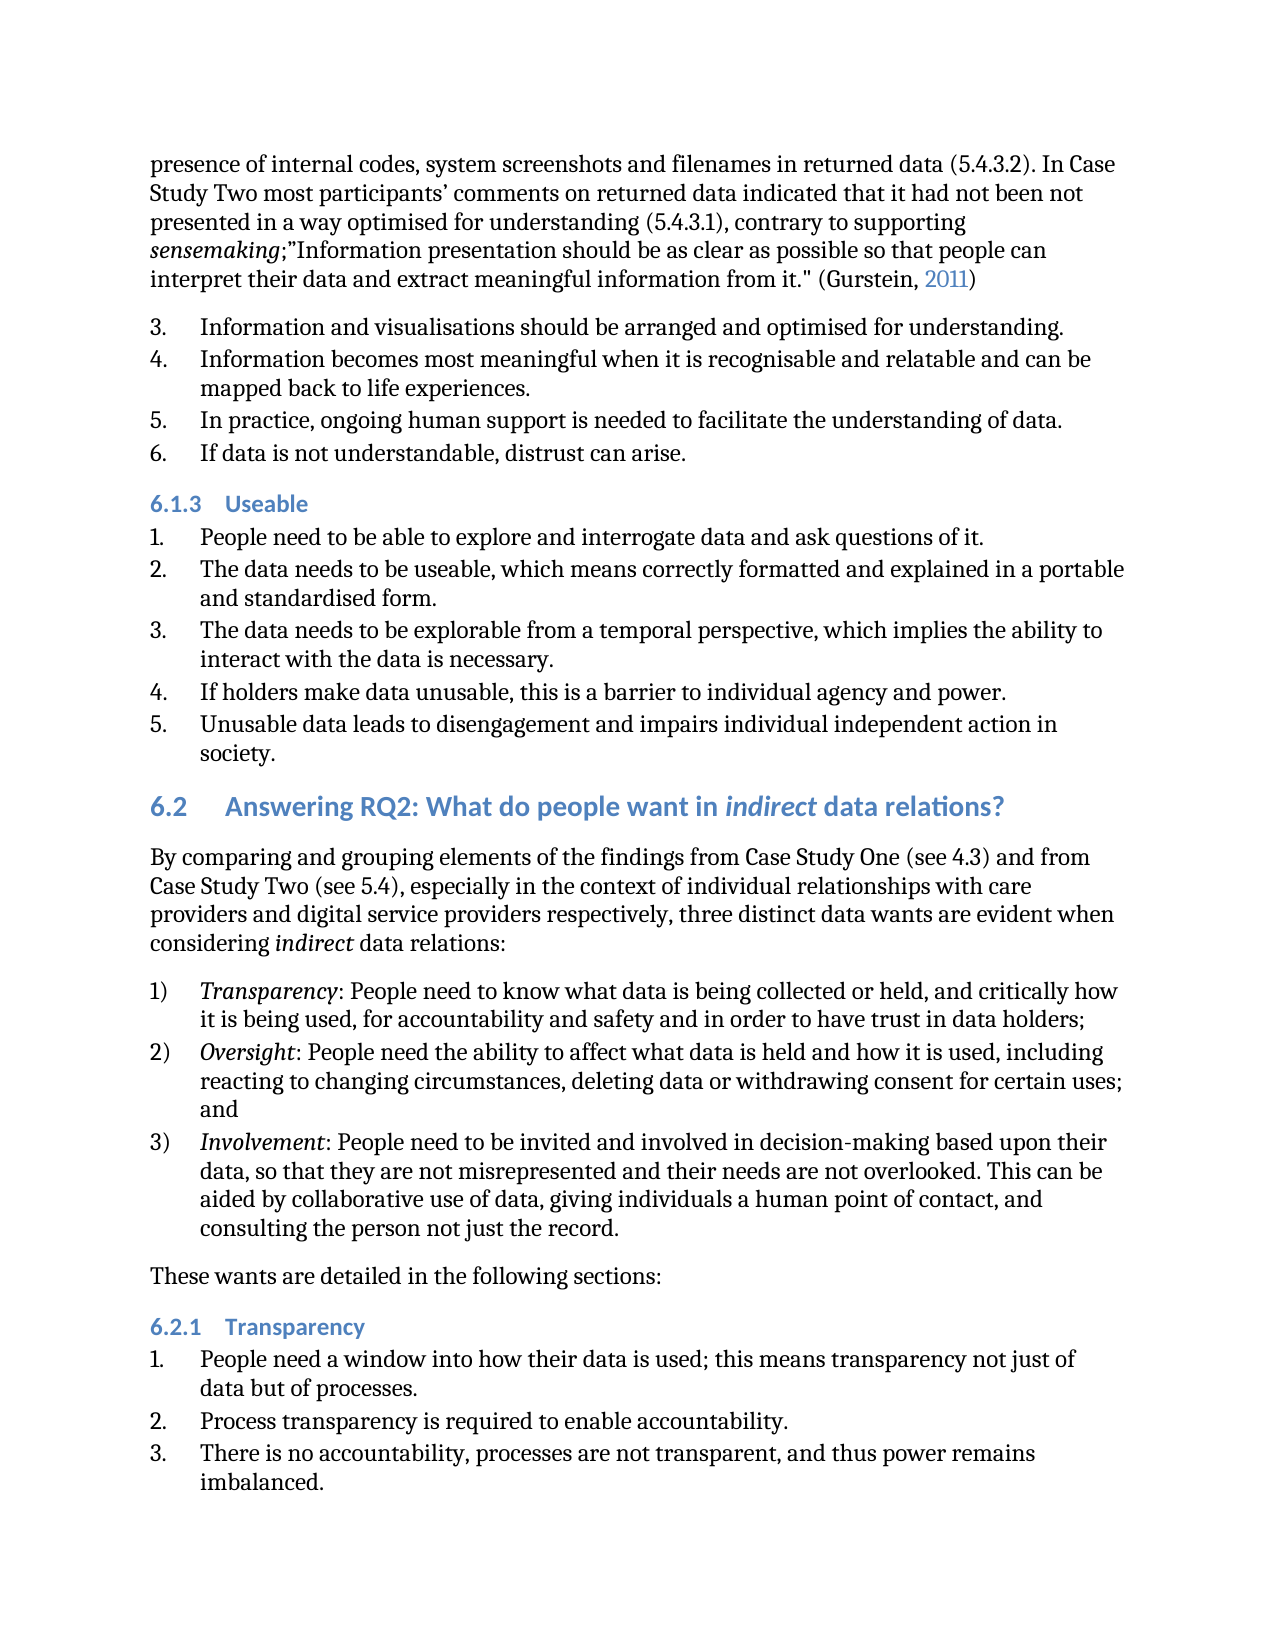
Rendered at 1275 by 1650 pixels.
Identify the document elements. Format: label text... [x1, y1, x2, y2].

list If data is not understandable, distrust can arise. [150, 439, 1125, 467]
list People need to be able to explore and interrogate data and ask questions of it. [150, 523, 1125, 551]
list Involvement: People need to be invited and involved in decision-making based upon their data, so that they are not misrepresented and their needs are not overlooked. This can be aided by collaborative use of data, giving individuals a human point of contact, and consulting the person not just the record. [150, 1128, 1125, 1243]
list Oversight: People need the ability to affect what data is held and how it is used, including reacting to changing circumstances, deleting data or withdrawing consent for certain uses; and [150, 1038, 1125, 1124]
list Process transparency is required to enable accountability. [150, 1407, 1125, 1435]
list The data needs to be explorable from a temporal perspective, which implies the ability to interact with the data is necessary. [150, 616, 1125, 674]
list Transparency: People need to know what data is being collected or held, and critically how it is being used, for accountability and safety and in order to have trust in data holders; [150, 977, 1125, 1034]
list Unusable data leads to disengagement and impairs individual independent action in society. [150, 710, 1125, 768]
subtitle 6.2 Answering RQ2: What do people want in indirect data relations? [150, 788, 1125, 824]
text By comparing and grouping elements of the findings from Case Study One (see 4.3) and from Case Study Two (see 5.4), especially in the context of individual relationships with care providers and digital service providers respectively, three distinct data wants are evident when considering indirect data relations: [150, 843, 1125, 958]
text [150, 150, 1125, 294]
list People need a window into how their data is used; this means transparency not just of data but of processes. [150, 1345, 1125, 1403]
list Information becomes most meaningful when it is recognisable and relatable and can be mapped back to life experiences. [150, 345, 1125, 402]
text These wants are detailed in the following sections: [150, 1262, 1125, 1290]
subtitle 6.2.1 Transparency [150, 1311, 1125, 1342]
list If holders make data unusable, this is a barrier to individual agency and power. [150, 678, 1125, 706]
list There is no accountability, processes are not transparent, and thus power remains imbalanced. [150, 1439, 1125, 1497]
subtitle 6.1.3 Useable [150, 488, 1125, 519]
list In practice, ongoing human support is needed to facilitate the understanding of data. [150, 406, 1125, 435]
list Information and visualisations should be arranged and optimised for understanding. [150, 312, 1125, 341]
list The data needs to be useable, which means correctly formatted and explained in a portable and standardised form. [150, 555, 1125, 613]
